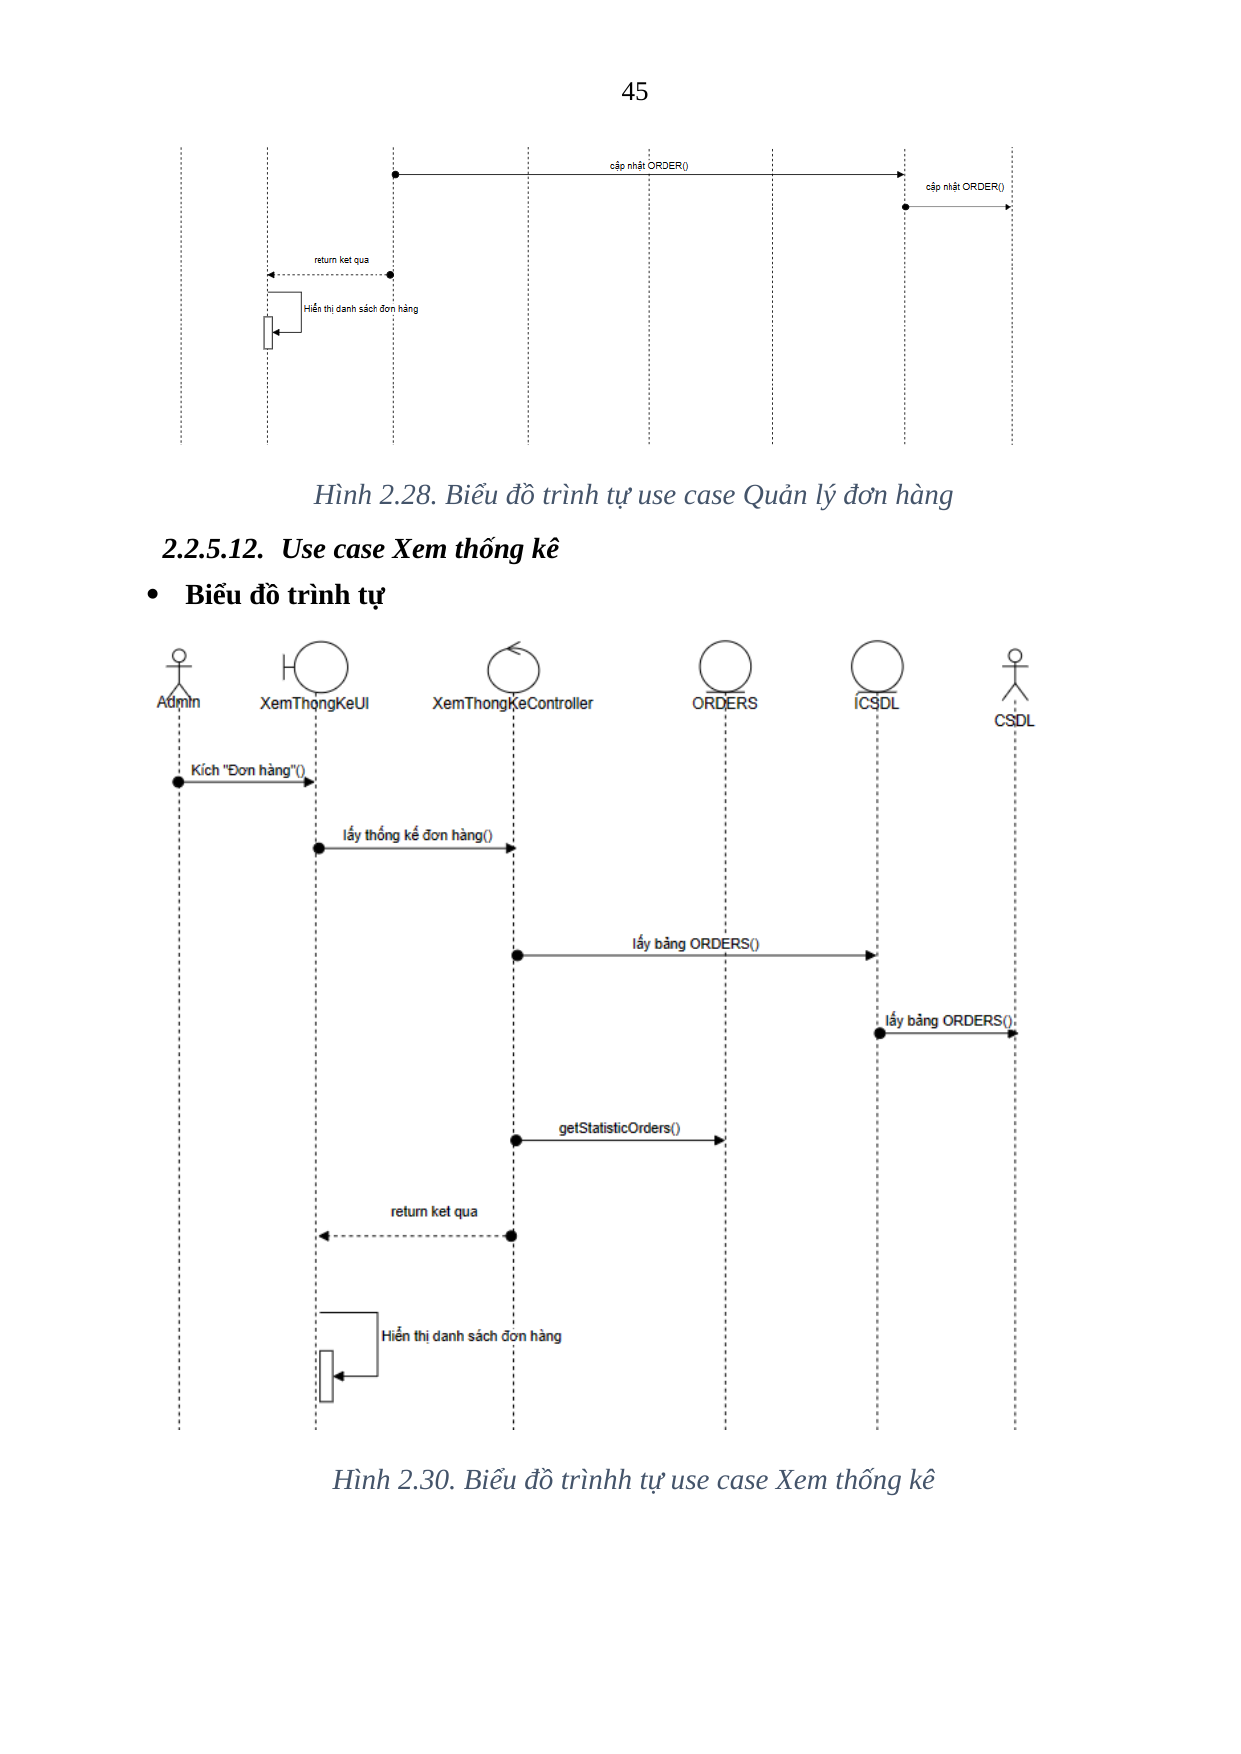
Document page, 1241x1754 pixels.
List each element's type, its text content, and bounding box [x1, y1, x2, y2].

list Biểu đồ trình tự [148, 577, 1122, 610]
text Hình 2.30. Biểu đồ trìnhh tự use case Xem thống kê [148, 1462, 1122, 1495]
picture [147, 147, 1123, 445]
subtitle Use case Xem thống kê [162, 532, 1122, 565]
picture [147, 627, 1123, 1430]
text Hình 2.28. Biểu đồ trình tự use case Quản lý đơn hàng [148, 477, 1122, 511]
